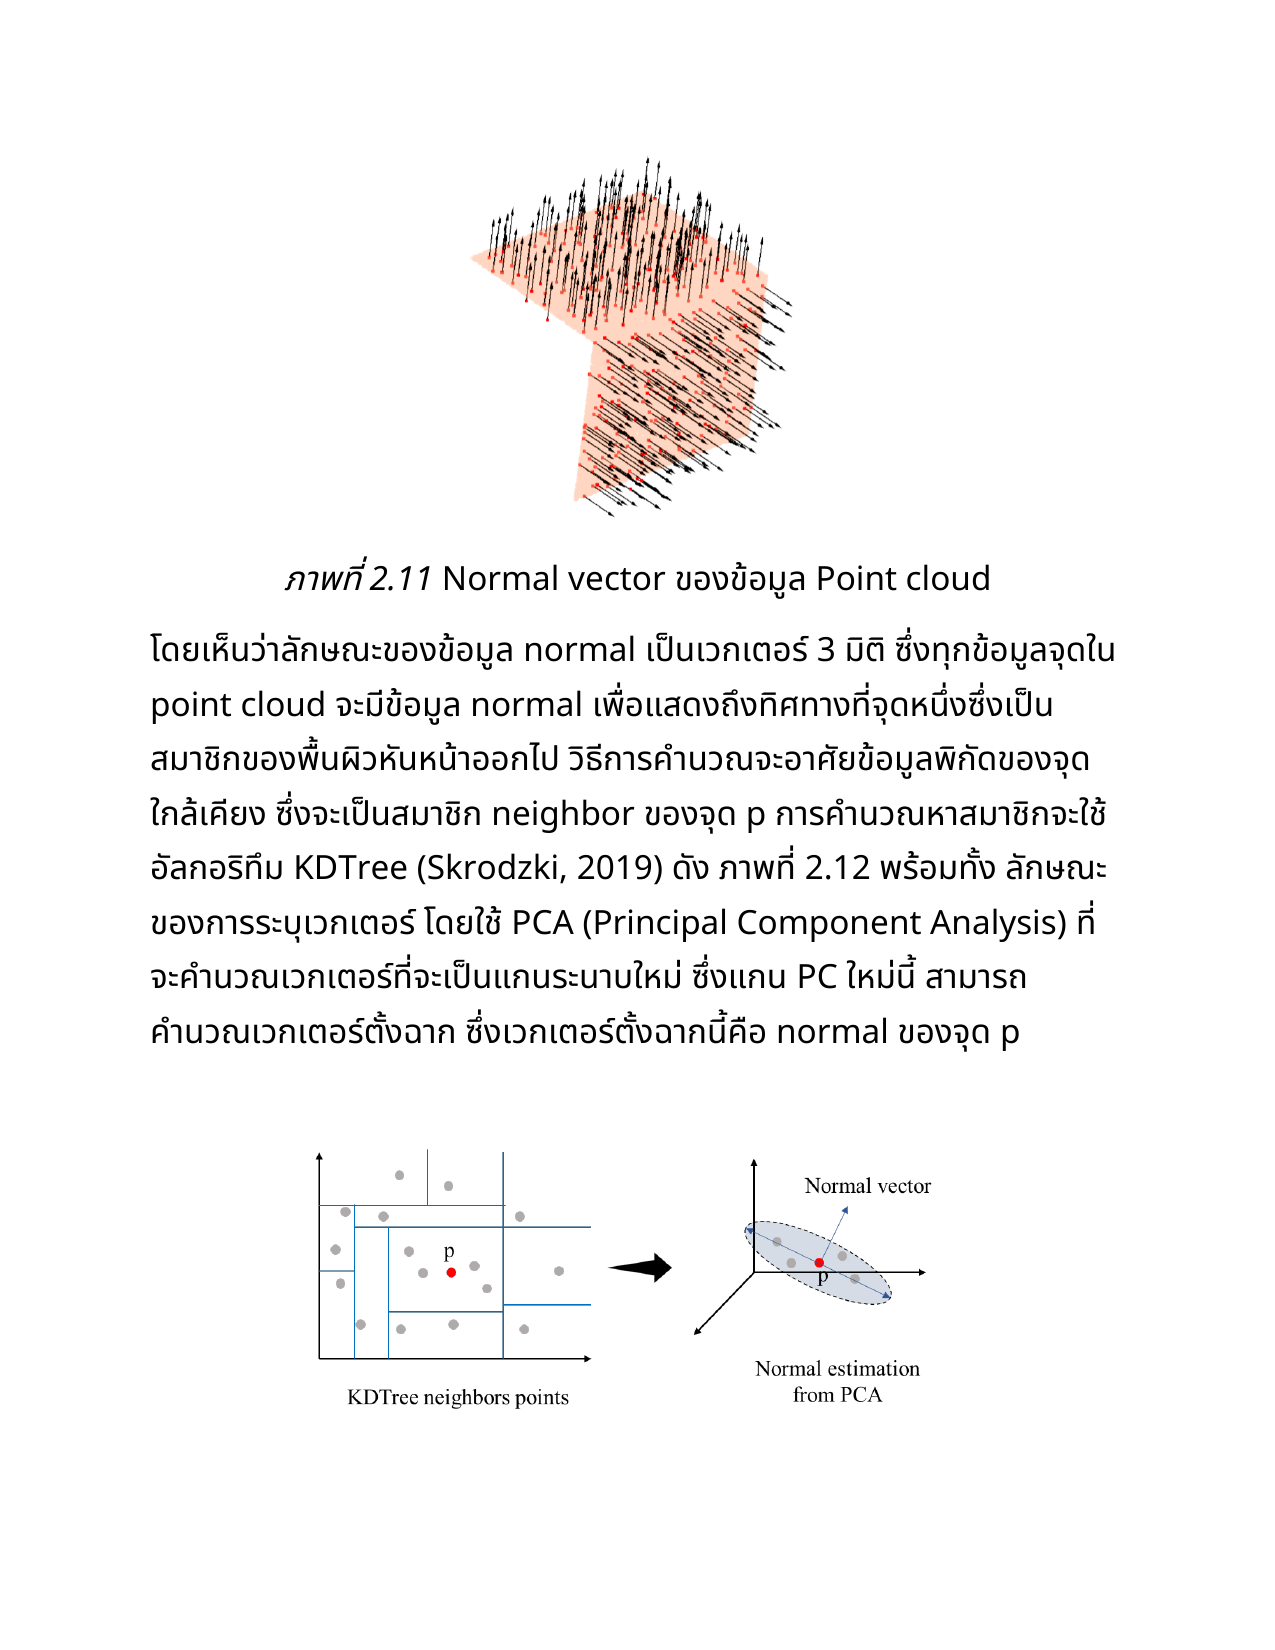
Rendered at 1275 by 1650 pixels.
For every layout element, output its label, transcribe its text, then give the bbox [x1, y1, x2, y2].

picture [311, 1144, 964, 1423]
picture [442, 150, 833, 536]
